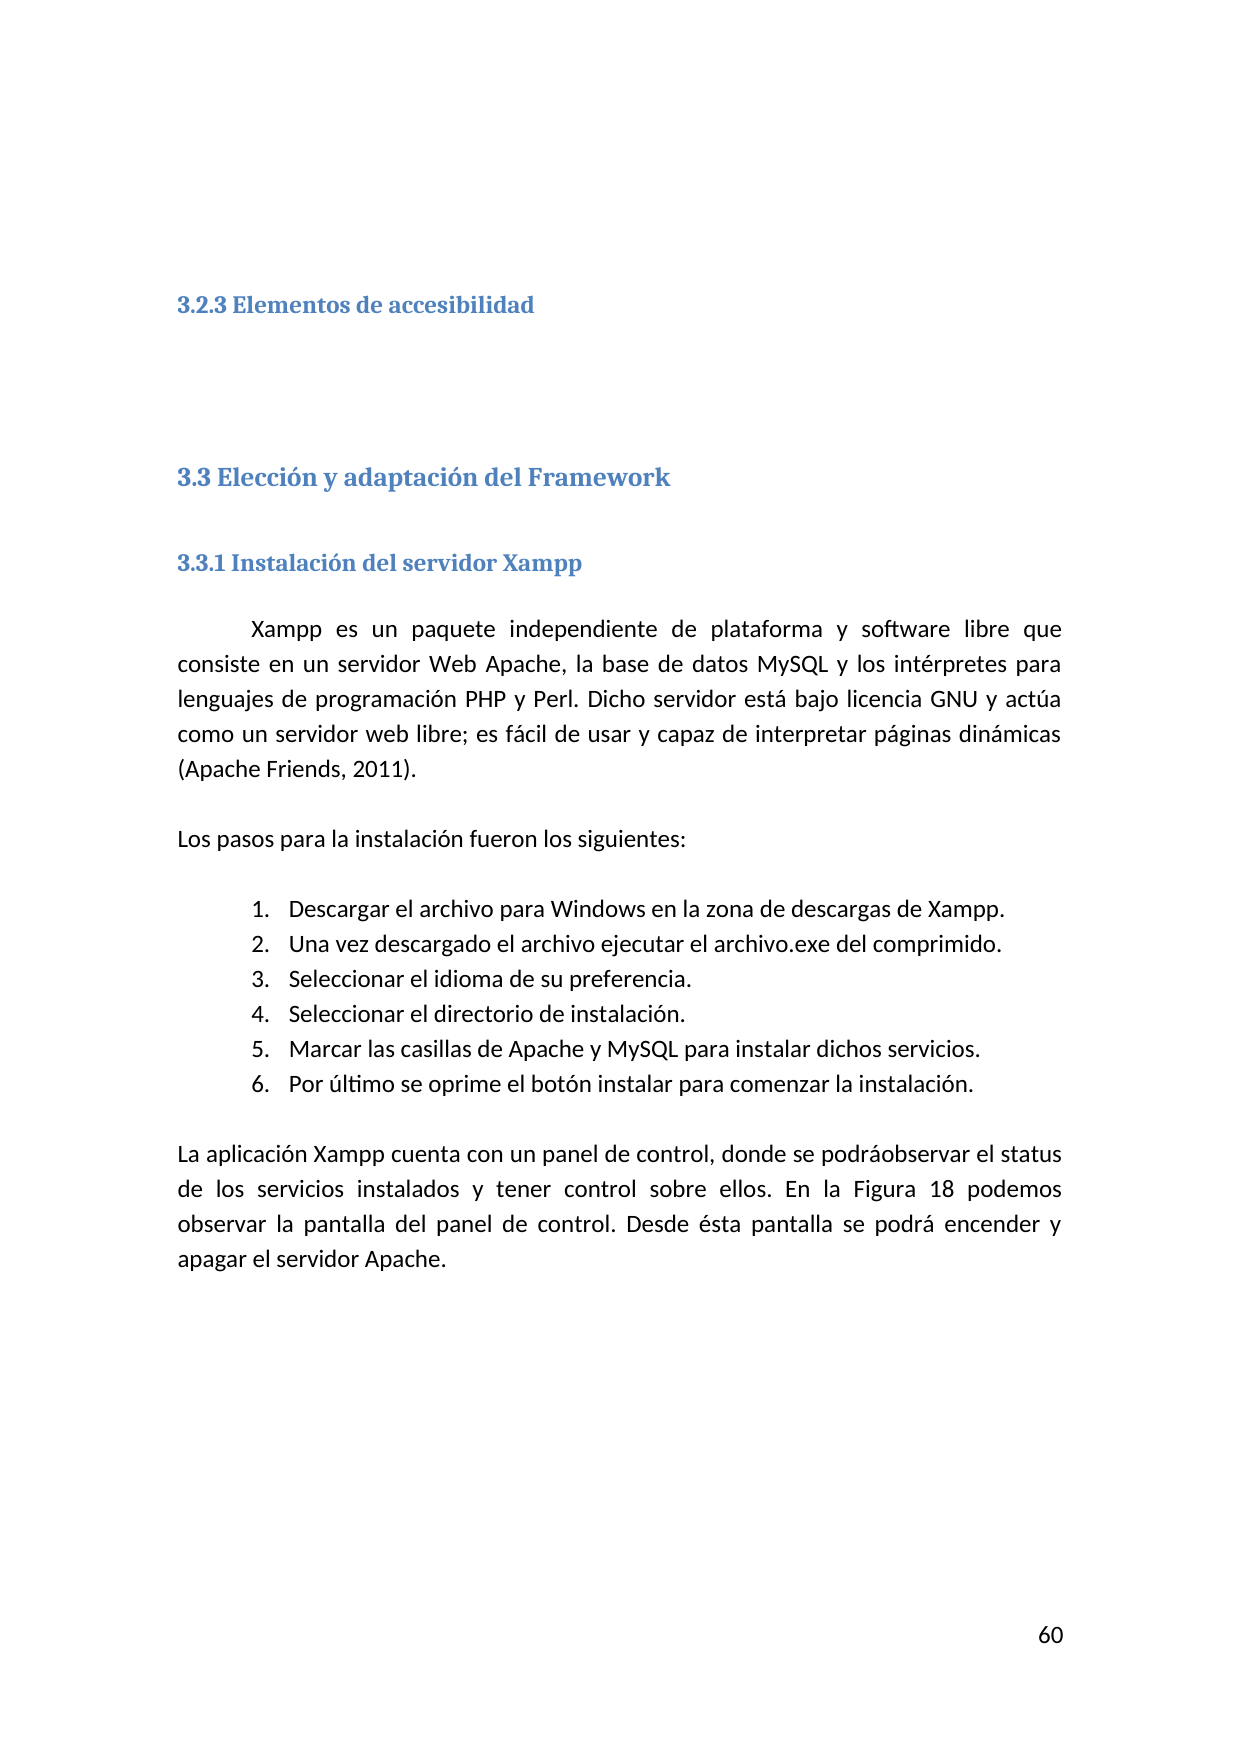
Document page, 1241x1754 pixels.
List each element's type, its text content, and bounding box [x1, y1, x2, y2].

subtitle 3.2.3 Elementos de accesibilidad [177, 291, 1063, 319]
text Xampp es un paquete independiente de plataforma y software libre que consiste en un servidor Web Apache, la base de datos MySQL y los intérpretes para lenguajes de programación PHP y Perl. Dicho servidor está bajo licencia GNU y actúa como un servidor web libre; es fácil de usar y capaz de interpretar páginas dinámicas (Apache Friends, 2011). [177, 613, 1063, 783]
list Seleccionar el idioma de su preferencia. [251, 963, 1063, 993]
list Seleccionar el directorio de instalación. [251, 998, 1063, 1028]
list Una vez descargado el archivo ejecutar el archivo.exe del comprimido. [251, 928, 1063, 958]
text La aplicación Xampp cuenta con un panel de control, donde se podráobservar el status de los servicios instalados y tener control sobre ellos. En la Figura 18 podemos observar la pantalla del panel de control. Desde ésta pantalla se podrá encender y apagar el servidor Apache. [177, 1138, 1063, 1273]
list Marcar las casillas de Apache y MySQL para instalar dichos servicios. [251, 1033, 1063, 1063]
list Por último se oprime el botón instalar para comenzar la instalación. [251, 1068, 1063, 1098]
text Los pasos para la instalación fueron los siguientes: [177, 823, 1063, 853]
subtitle 3.3.1 Instalación del servidor Xampp [177, 549, 1063, 578]
subtitle 3.3 Elección y adaptación del Framework [177, 462, 1063, 493]
list Descargar el archivo para Windows en la zona de descargas de Xampp. [251, 893, 1063, 923]
